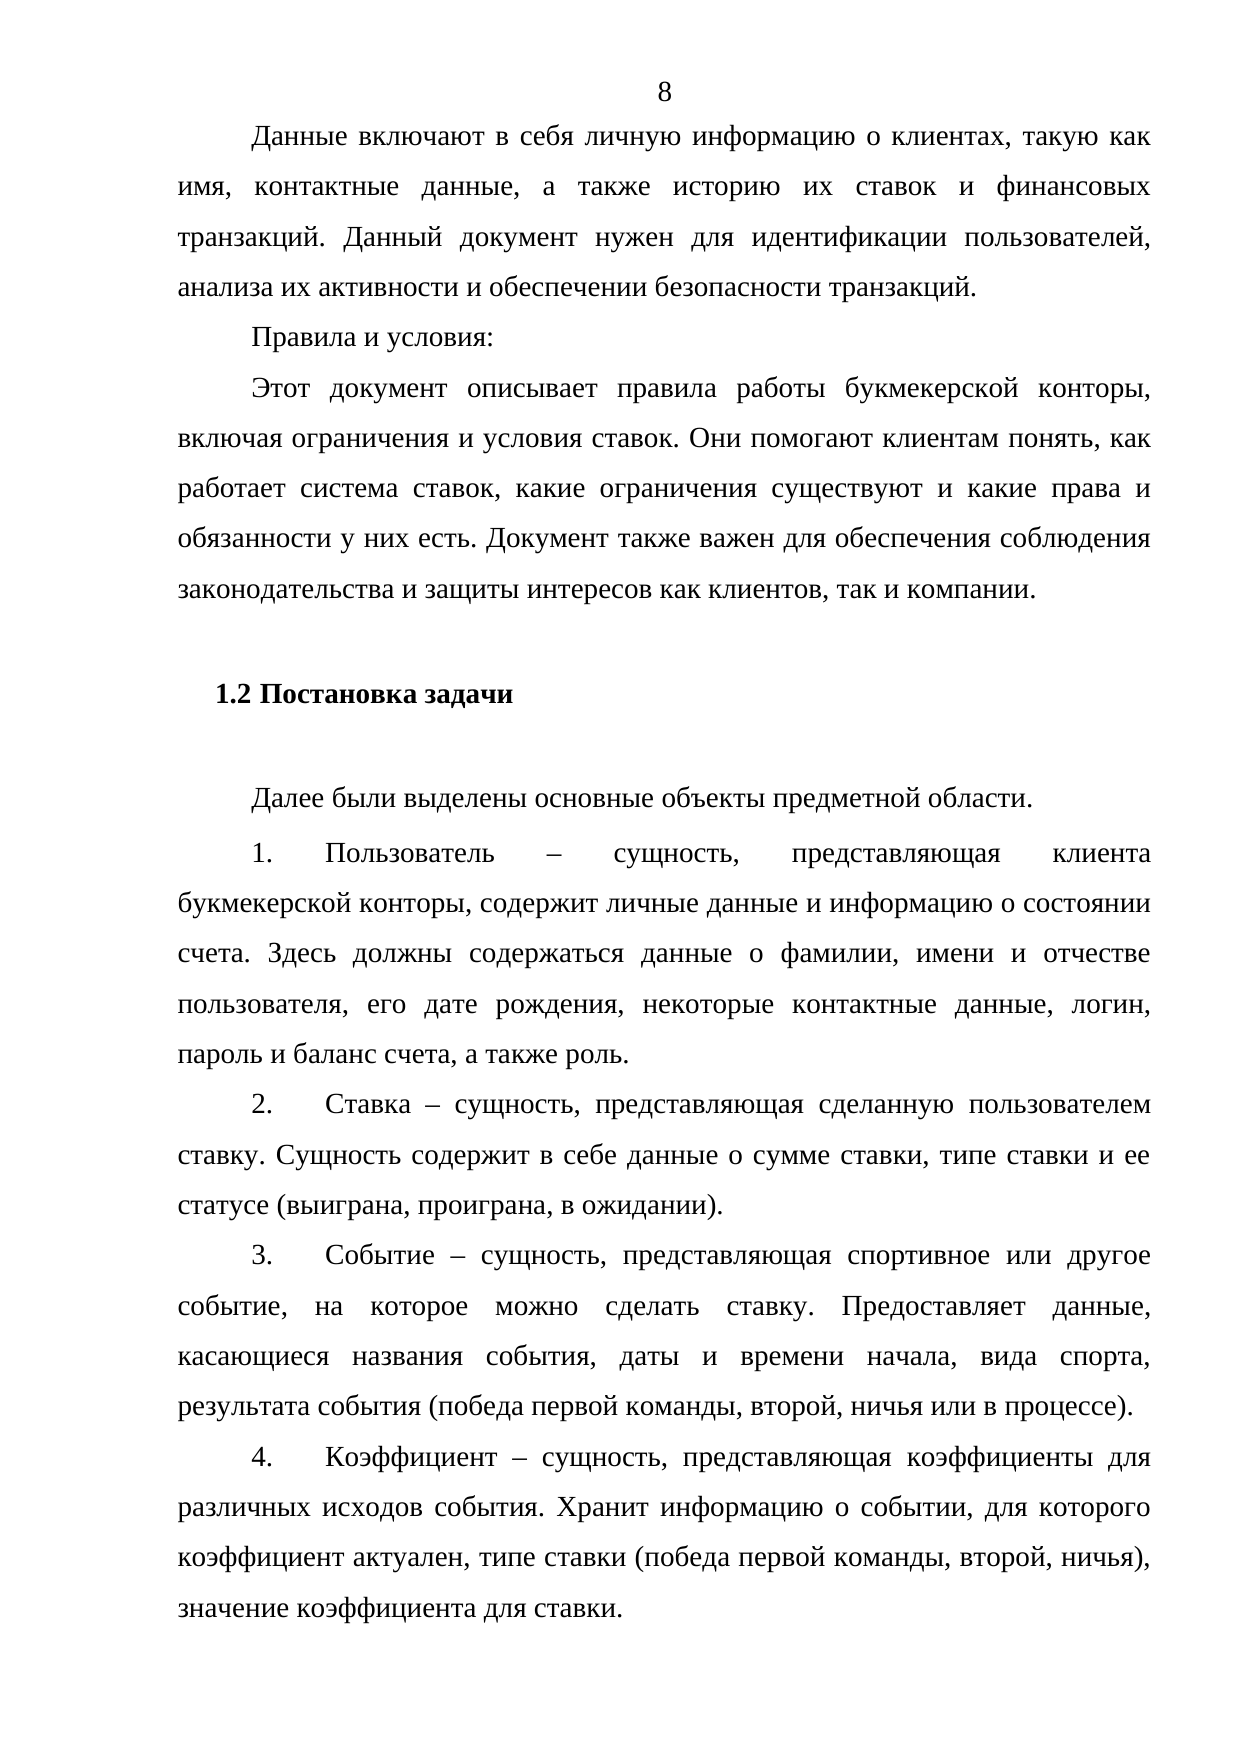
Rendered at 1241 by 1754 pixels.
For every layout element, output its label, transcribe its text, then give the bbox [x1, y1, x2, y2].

list Коэффициент – сущность, представляющая коэффициенты для различных исходов события. Хранит информацию о событии, для которого коэффициент актуален, типе ставки (победа первой команды, второй, ничья), значение коэффициента для ставки. [177, 1439, 1152, 1623]
text Этот документ описывает правила работы букмекерской конторы, включая ограничения и условия ставок. Они помогают клиентам понять, как работает система ставок, какие ограничения существуют и какие права и обязанности у них есть. Документ также важен для обеспечения соблюдения законодательства и защиты интересов как клиентов, так и компании. [177, 370, 1152, 604]
list Пользователь – сущность, представляющая клиента букмекерской конторы, содержит личные данные и информацию о состоянии счета. Здесь должны содержаться данные о фамилии, имени и отчестве пользователя, его дате рождения, некоторые контактные данные, логин, пароль и баланс счета, а также роль. [177, 835, 1152, 1070]
text Правила и условия: [177, 319, 1152, 353]
text Данные включают в себя личную информацию о клиентах, такую как имя, контактные данные, а также историю их ставок и финансовых транзакций. Данный документ нужен для идентификации пользователей, анализа их активности и обеспечении безопасности транзакций. [177, 118, 1152, 303]
text Далее были выделены основные объекты предметной области. [177, 781, 1152, 814]
list Ставка – сущность, представляющая сделанную пользователем ставку. Сущность содержит в себе данные о сумме ставки, типе ставки и ее статусе (выиграна, проиграна, в ожидании). [177, 1087, 1152, 1221]
list Событие – сущность, представляющая спортивное или другое событие, на которое можно сделать ставку. Предоставляет данные, касающиеся названия события, даты и времени начала, вида спорта, результата события (победа первой команды, второй, ничья или в процессе). [177, 1237, 1152, 1422]
subtitle Постановка задачи [215, 676, 1152, 709]
